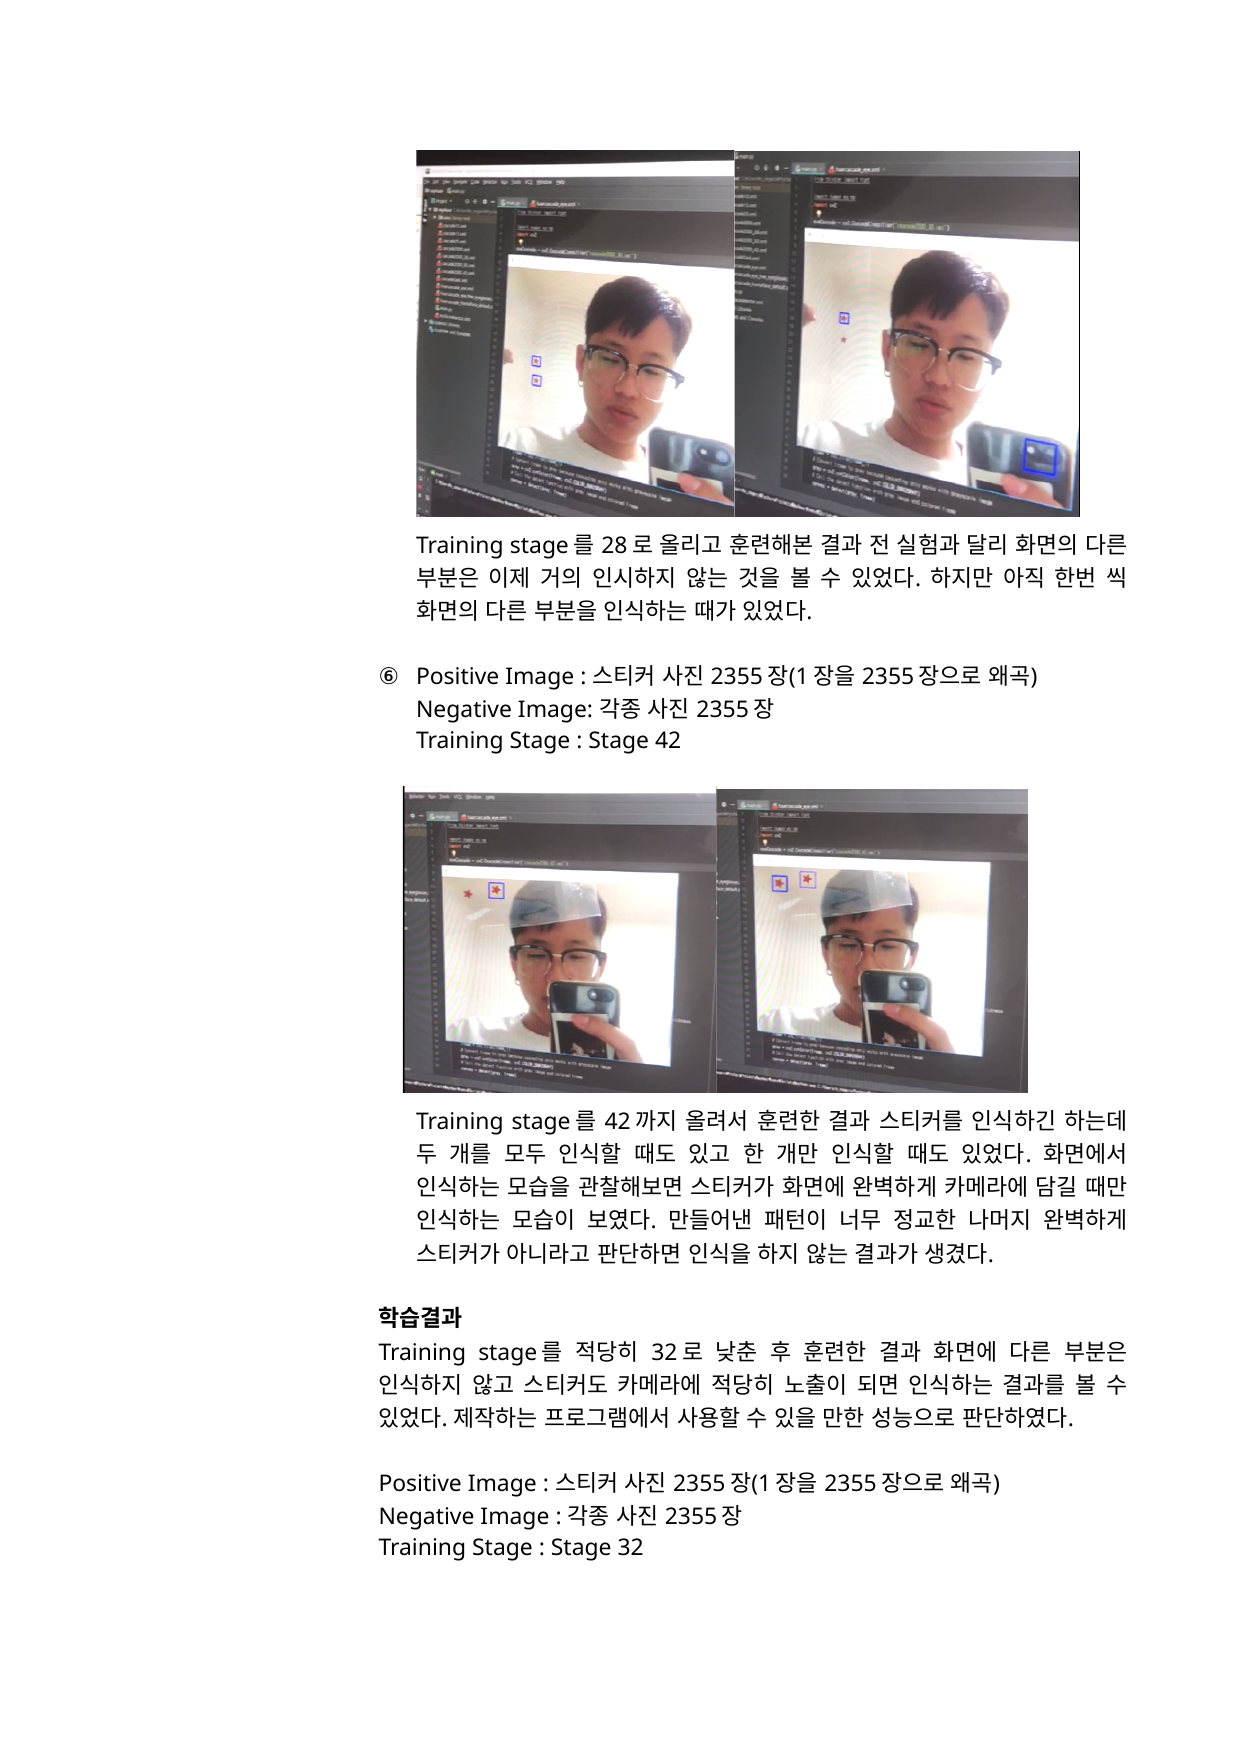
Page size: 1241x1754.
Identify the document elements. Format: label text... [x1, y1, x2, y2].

picture [416, 150, 1080, 517]
list Negative Image : 각종 사진 2355장 [378, 1498, 1128, 1531]
list Training stage를 28로 올리고 훈련해본 결과 전 실험과 달리 화면의 다른 부분은 이제 거의 인시하지 않는 것을 볼 수 있었다. 하지만 아직 한번 씩 화면의 다른 부분을 인식하는 때가 있었다. [416, 526, 1128, 626]
list Training stage를 42까지 올려서 훈련한 결과 스티커를 인식하긴 하는데 두 개를 모두 인식할 때도 있고 한 개만 인식할 때도 있었다. 화면에서 인식하는 모습을 관찰해보면 스티커가 화면에 완벽하게 카메라에 담길 때만 인식하는 모습이 보였다. 만들어낸 패턴이 너무 정교한 나머지 완벽하게 스티커가 아니라고 판단하면 인식을 하지 않는 결과가 생겼다. [416, 1102, 1128, 1269]
list Training stage를 적당히 32로 낮춘 후 훈련한 결과 화면에 다른 부분은 인식하지 않고 스티커도 카메라에 적당히 노출이 되면 인식하는 결과를 볼 수 있었다. 제작하는 프로그램에서 사용할 수 있을 만한 성능으로 판단하였다. [378, 1333, 1128, 1433]
list Positive Image : 스티커 사진 2355장(1장을 2355장으로 왜곡) [378, 1465, 1128, 1498]
picture [402, 786, 1028, 1093]
list Training Stage : Stage 32 [378, 1531, 1128, 1563]
list Training Stage : Stage 42 [416, 724, 1128, 756]
list 학습결과 [378, 1300, 1128, 1333]
list Negative Image: 각종 사진 2355장 [416, 691, 1128, 724]
list Positive Image : 스티커 사진 2355장(1장을 2355장으로 왜곡) [378, 658, 1128, 691]
